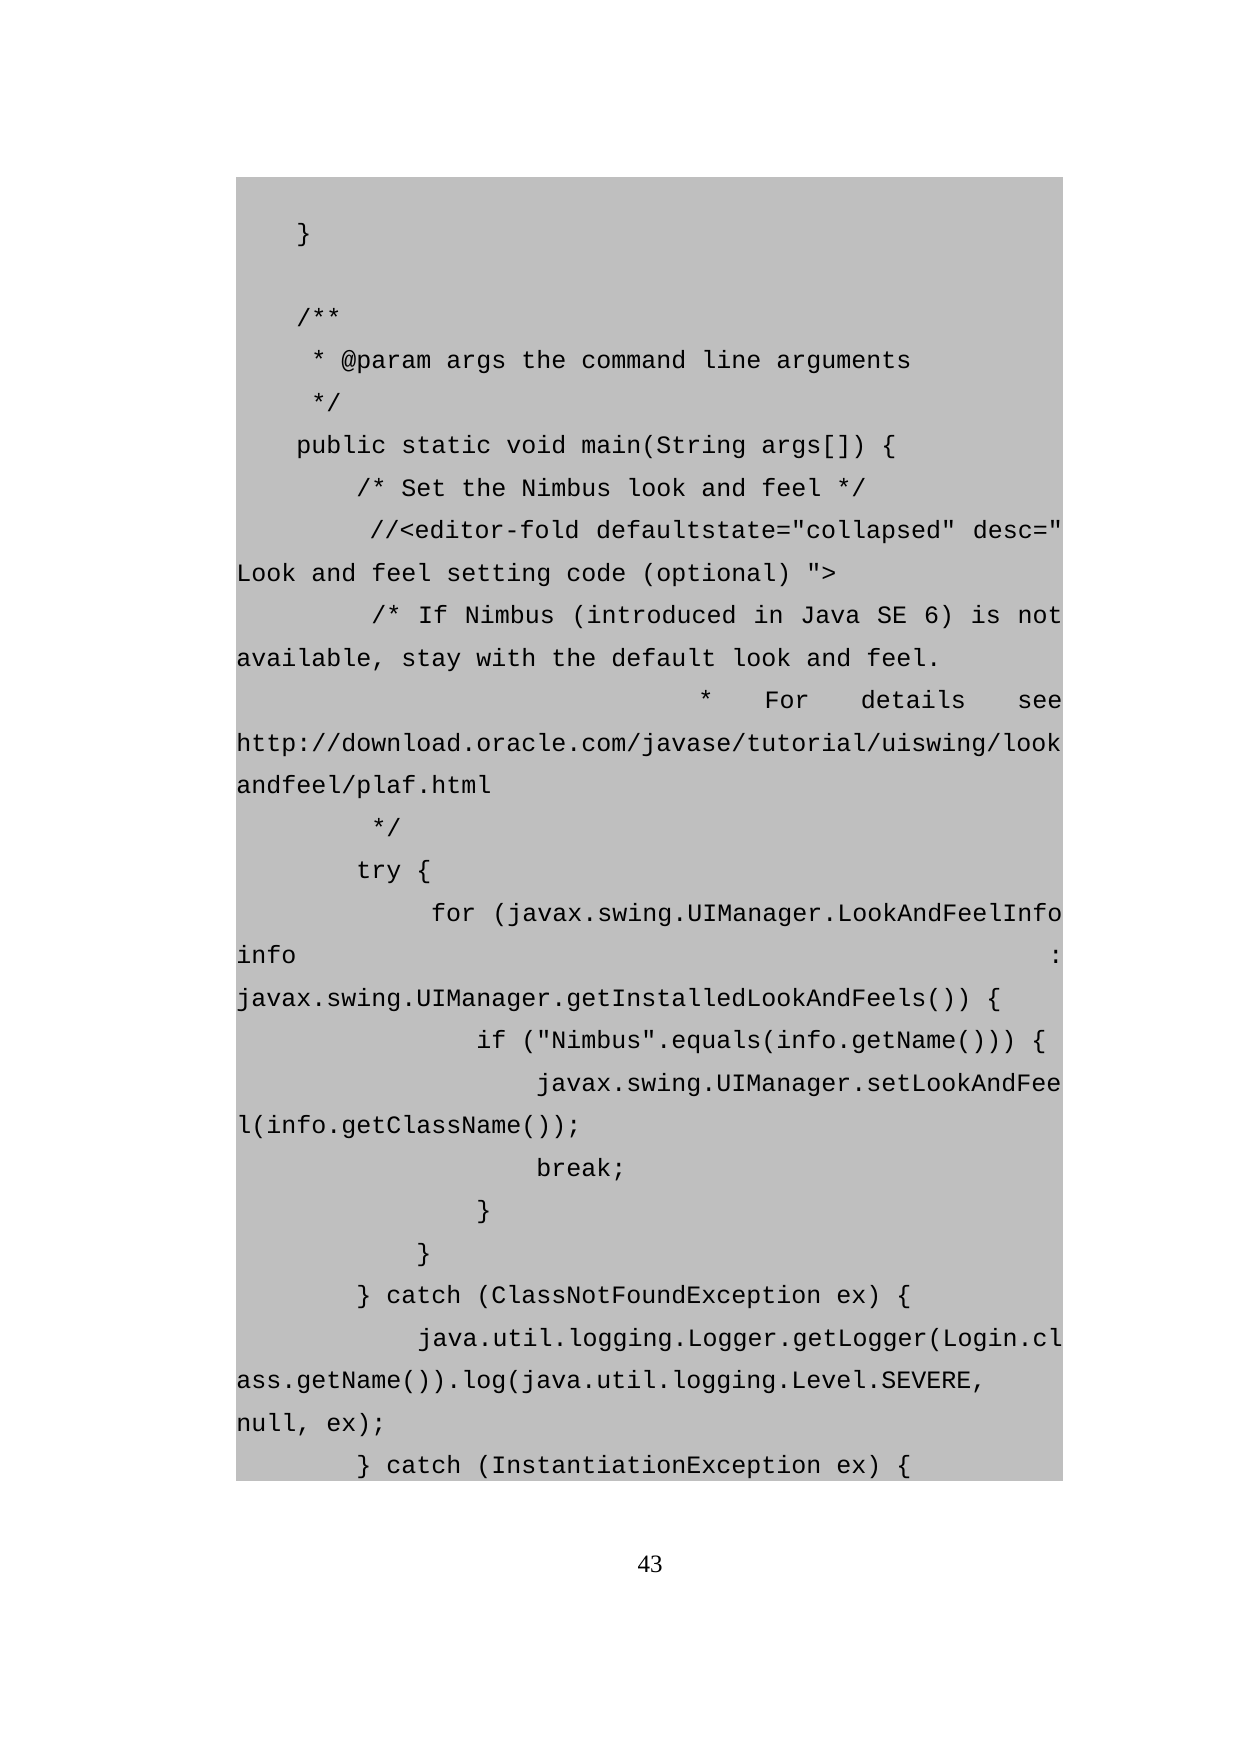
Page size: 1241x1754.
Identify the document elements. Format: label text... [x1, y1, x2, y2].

text for (javax.swing.UIManager.LookAndFeelInfo info : javax.swing.UIManager.getInstalledLookAndFeels()) { [236, 900, 1063, 1014]
text javax.swing.UIManager.setLookAndFeel(info.getClassName()); [236, 1070, 1063, 1141]
text public static void main(String args[]) { [236, 433, 1063, 461]
text try { [236, 858, 1063, 886]
text /* Set the Nimbus look and feel */ [236, 475, 1063, 504]
text /** [236, 305, 1063, 334]
text } [236, 1198, 1063, 1226]
text /* If Nimbus (introduced in Java SE 6) is not available, stay with the default look and feel. [236, 603, 1063, 674]
text if ("Nimbus".equals(info.getName())) { [236, 1028, 1063, 1056]
text } [236, 1240, 1063, 1269]
text } catch (ClassNotFoundException ex) { [236, 1283, 1063, 1311]
text //<editor-fold defaultstate="collapsed" desc=" Look and feel setting code (optional) "> [236, 518, 1063, 589]
text * For details see http://download.oracle.com/javase/tutorial/uiswing/lookandfeel/plaf.html [236, 688, 1063, 801]
text */ [236, 390, 1063, 419]
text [236, 1325, 1063, 1439]
text break; [236, 1155, 1063, 1184]
text } catch (InstantiationException ex) { [236, 1453, 1063, 1481]
text } [236, 220, 1063, 249]
text */ [236, 815, 1063, 844]
text * @param args the command line arguments [236, 348, 1063, 376]
